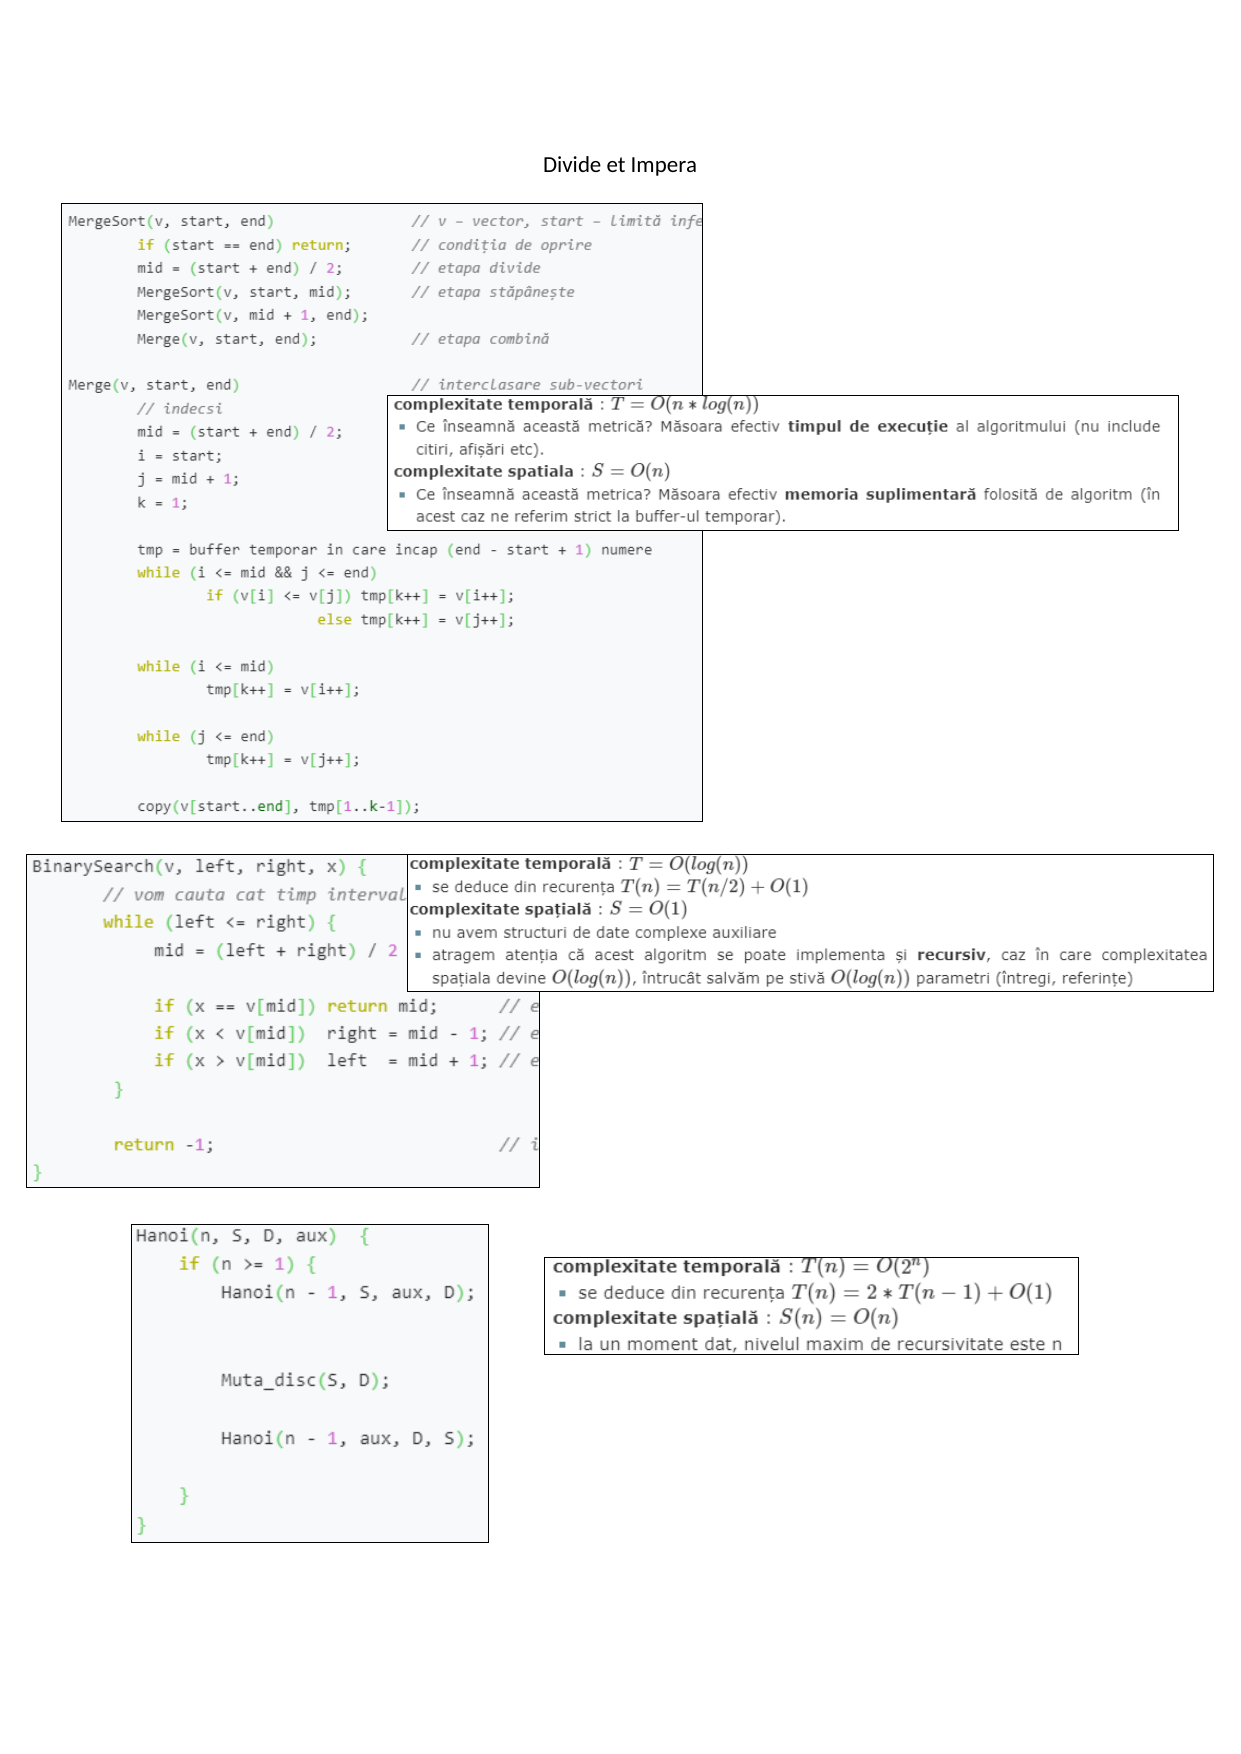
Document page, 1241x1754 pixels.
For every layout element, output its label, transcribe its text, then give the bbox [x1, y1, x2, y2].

picture [545, 1258, 1078, 1354]
picture [132, 1225, 488, 1542]
text Divide et Impera [150, 150, 1090, 178]
picture [27, 855, 539, 1187]
picture [388, 396, 1178, 530]
picture [408, 855, 1213, 991]
picture [62, 204, 702, 821]
